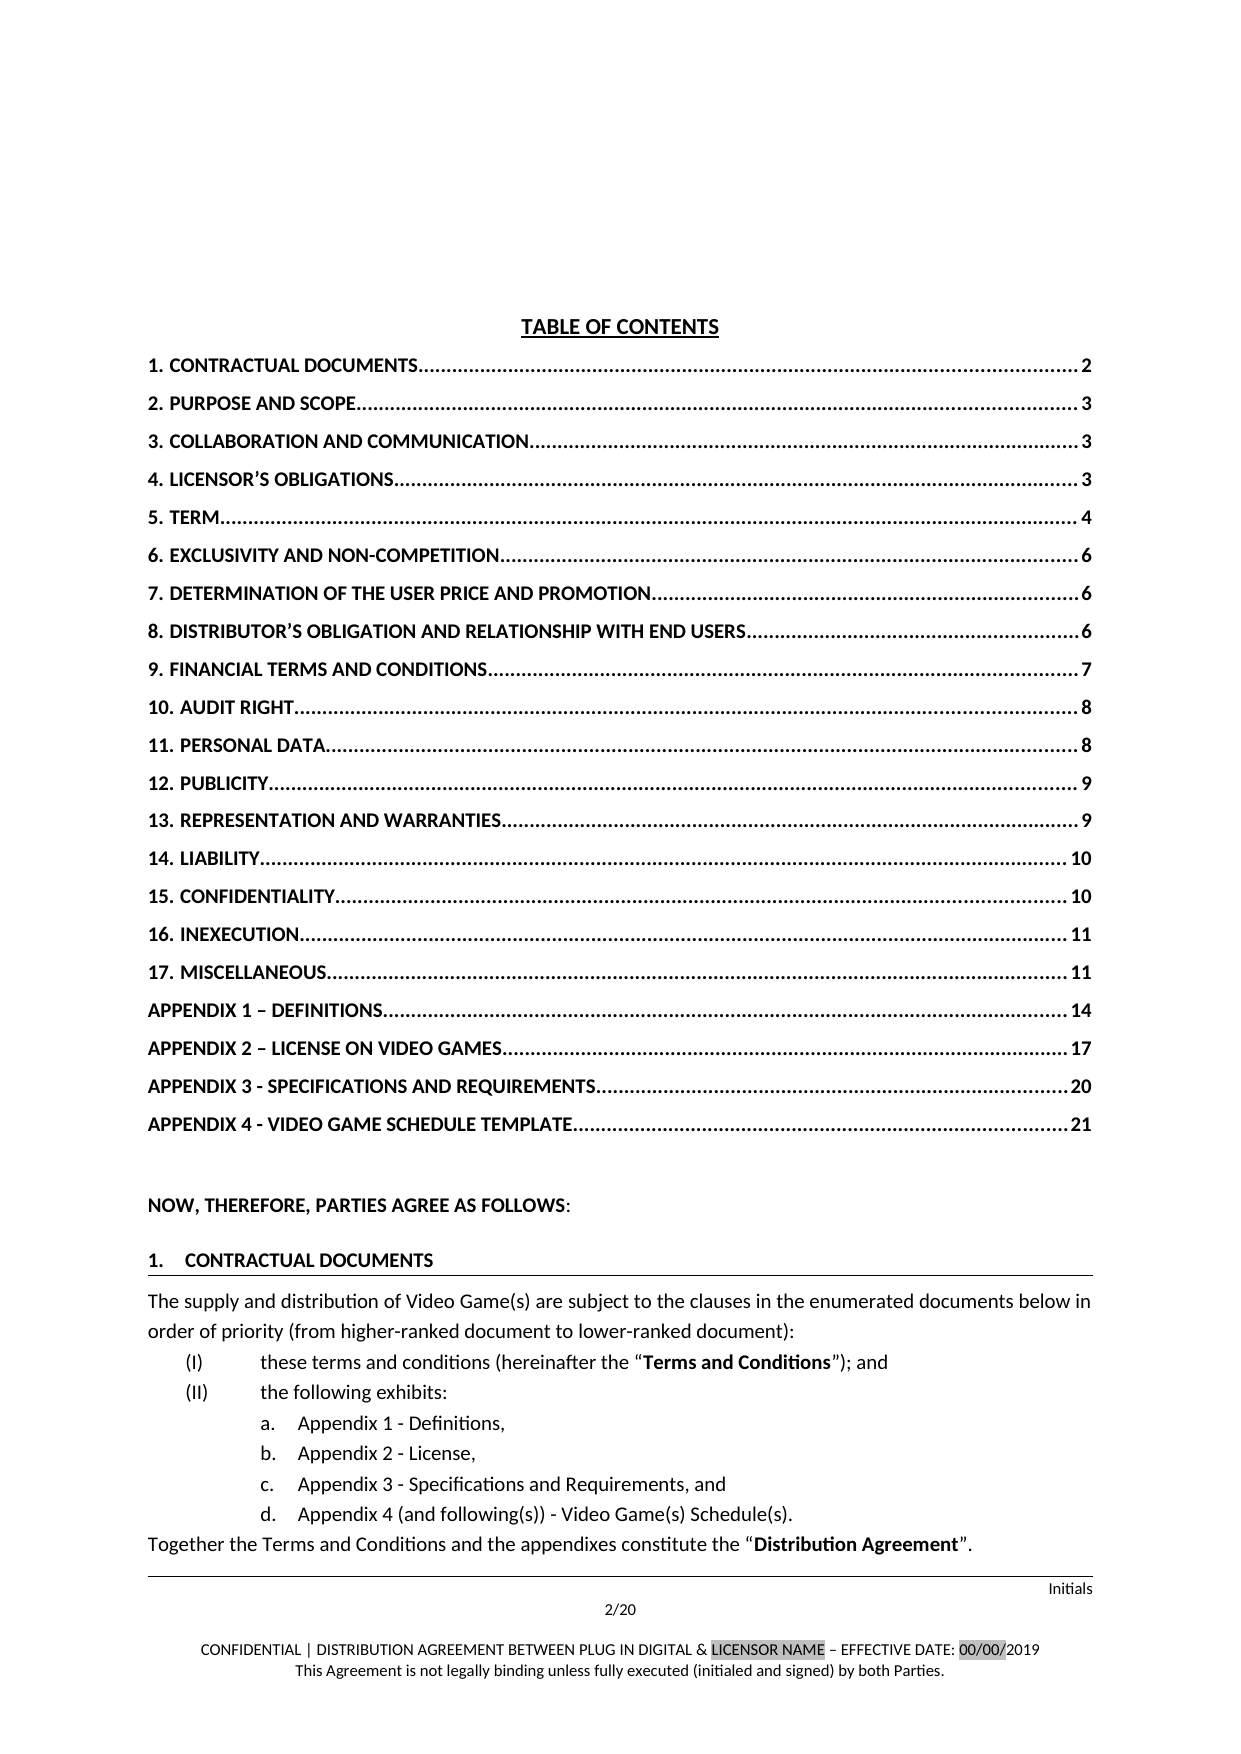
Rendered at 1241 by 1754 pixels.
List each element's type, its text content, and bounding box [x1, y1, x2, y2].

text 3. COLLABORATION AND COMMUNICATION 3 [148, 428, 1093, 454]
list Appendix 2 - License, [260, 1440, 1093, 1466]
text 14. LIABILITY 10 [148, 846, 1093, 871]
text 1. CONTRACTUAL DOCUMENTS 2 [148, 353, 1093, 378]
text Together the Terms and Conditions and the appendixes constitute the “Distribution Agreement”. [148, 1532, 1093, 1557]
text 4. LICENSOR’S OBLIGATIONS 3 [148, 466, 1093, 492]
text The supply and distribution of Video Game(s) are subject to the clauses in the enumerated documents below in order of priority (from higher-ranked document to lower-ranked document): [148, 1288, 1093, 1344]
text 8. DISTRIBUTOR’S OBLIGATION AND RELATIONSHIP WITH END USERS 6 [148, 618, 1093, 643]
text APPENDIX 2 – LICENSE ON VIDEO GAMES 17 [148, 1035, 1093, 1061]
text 9. FINANCIAL TERMS AND CONDITIONS 7 [148, 656, 1093, 681]
text APPENDIX 4 - VIDEO GAME SCHEDULE TEMPLATE 21 [148, 1111, 1093, 1136]
text 6. EXCLUSIVITY AND NON-COMPETITION 6 [148, 542, 1093, 568]
text 12. PUBLICITY 9 [148, 770, 1093, 795]
subtitle NOW, THEREFORE, PARTIES AGREE AS FOLLOWS: [148, 1192, 1093, 1217]
text 15. CONFIDENTIALITY 10 [148, 883, 1093, 909]
list Appendix 4 (and following(s)) - Video Game(s) Schedule(s). [260, 1501, 1093, 1527]
text 16. INEXECUTION 11 [148, 921, 1093, 947]
text 7. DETERMINATION OF THE USER PRICE AND PROMOTION 6 [148, 580, 1093, 606]
text 10. AUDIT RIGHT 8 [148, 694, 1093, 719]
text 2. PURPOSE AND SCOPE 3 [148, 391, 1093, 416]
text 5. TERM 4 [148, 504, 1093, 530]
text Appendix 1 – DEFINITIONS 14 [148, 997, 1093, 1023]
text 17. MISCELLANEOUS 11 [148, 959, 1093, 985]
list the following exhibits: [185, 1379, 1093, 1405]
text 13. REPRESENTATION AND WARRANTIES 9 [148, 808, 1093, 833]
list Appendix 3 - Specifications and Requirements, and [260, 1471, 1093, 1496]
list these terms and conditions (hereinafter the “Terms and Conditions”); and [185, 1349, 1093, 1374]
subtitle CONTRACTUAL DOCUMENTS [148, 1247, 1093, 1275]
list Appendix 1 - Definitions, [260, 1410, 1093, 1435]
text TABLE OF CONTENTS [148, 312, 1093, 340]
text APPENDIX 3 - SPECIFICATIONS AND REQUIREMENTS 20 [148, 1073, 1093, 1098]
text 11. PERSONAL DATA 8 [148, 732, 1093, 757]
